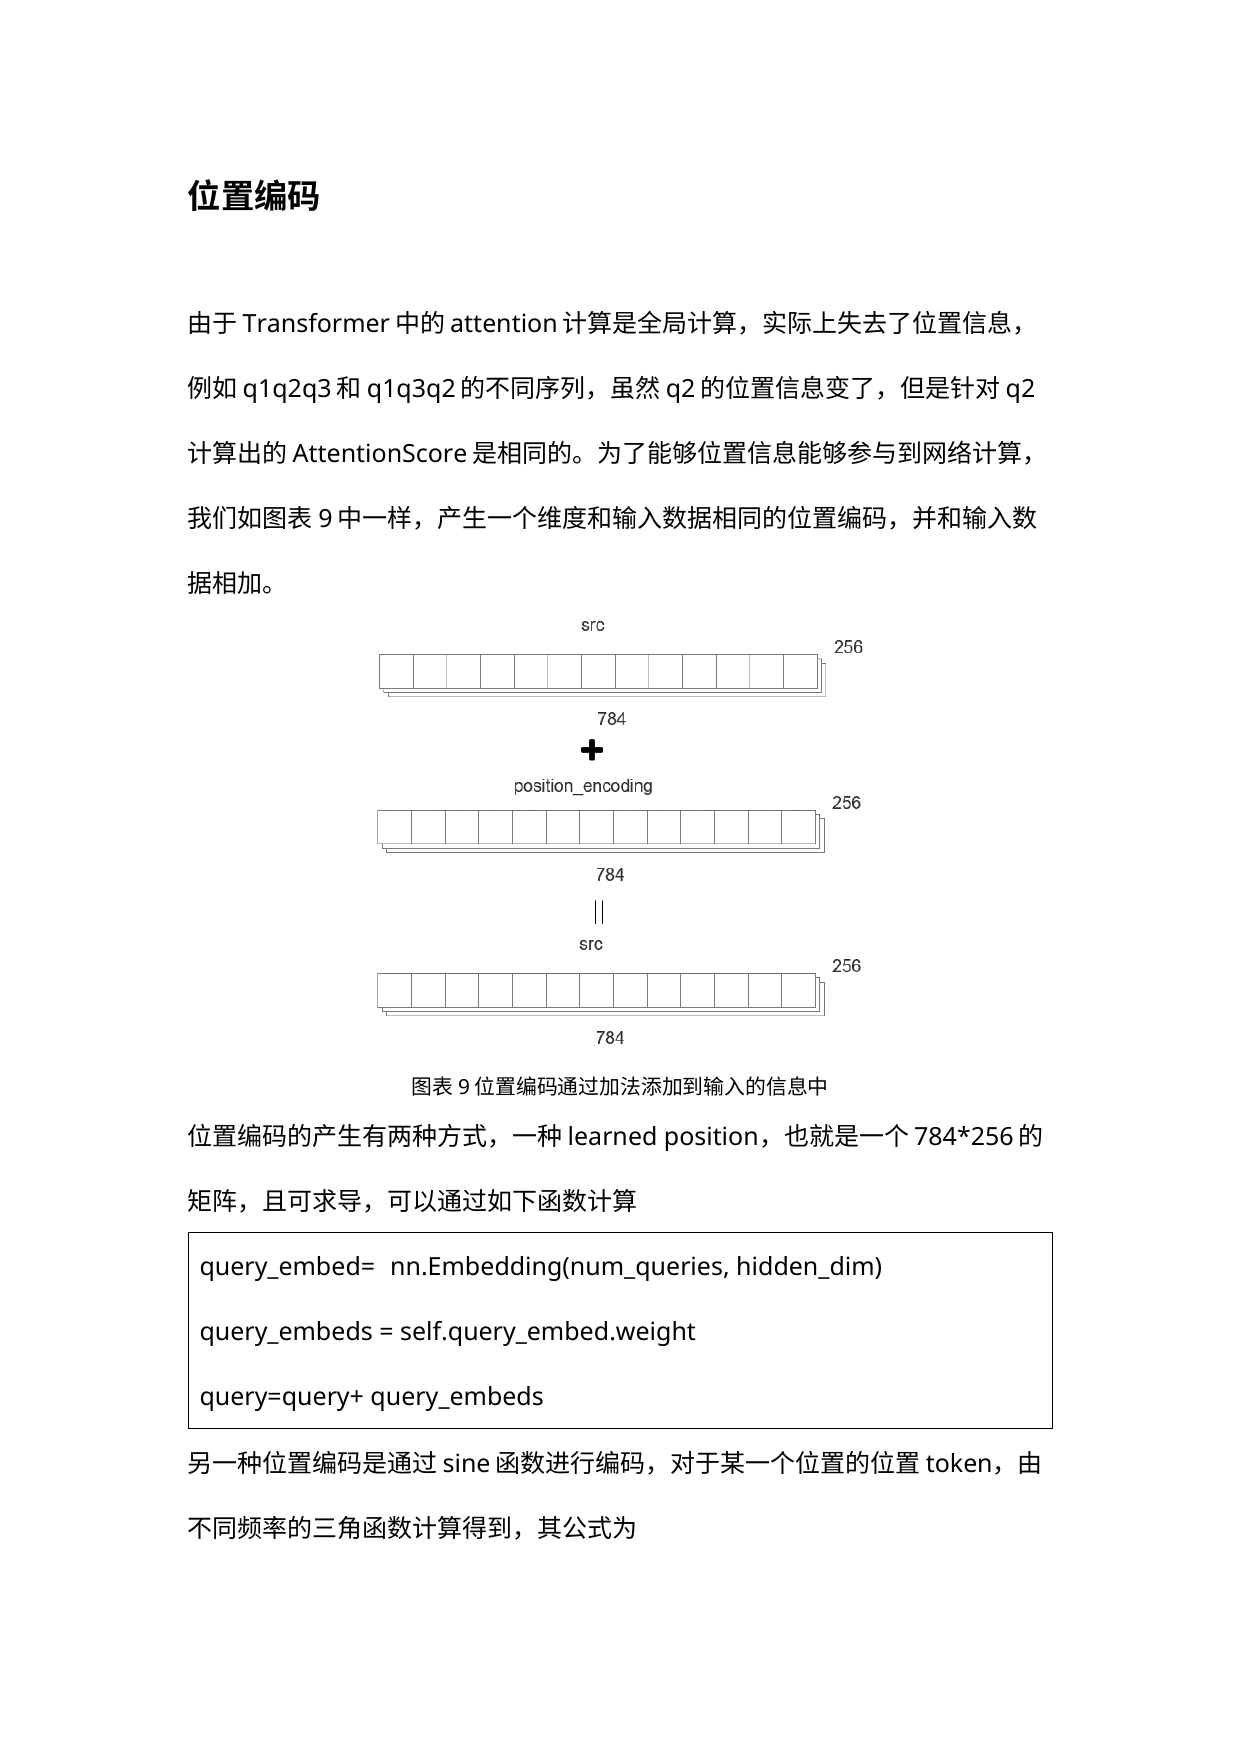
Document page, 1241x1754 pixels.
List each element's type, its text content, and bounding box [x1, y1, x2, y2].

subtitle 位置编码 [187, 162, 1053, 227]
table_header query_embed= nn.Embedding(num_queries, hidden_dim) query_embeds = self.query_embed.weight query=query+ query_embeds [189, 1233, 1052, 1428]
text 位置编码的产生有两种方式，一种learned position，也就是一个784*256的矩阵，且可求导，可以通过如下函数计算 [187, 1102, 1053, 1232]
text 图表 9 位置编码通过加法添加到输入的信息中 [187, 1069, 1053, 1102]
text 由于Transformer中的attention计算是全局计算，实际上失去了位置信息，例如q1q2q3和q1q3q2的不同序列，虽然q2的位置信息变了，但是针对q2计算出的AttentionScore是相同的。为了能够位置信息能够参与到网络计算，我们如图表 9中一样，产生一个维度和输入数据相同的位置编码，并和输入数据相加。 [187, 289, 1053, 614]
text 另一种位置编码是通过sine函数进行编码，对于某一个位置的位置token，由不同频率的三角函数计算得到，其公式为 [187, 1429, 1053, 1559]
picture [377, 614, 863, 1047]
